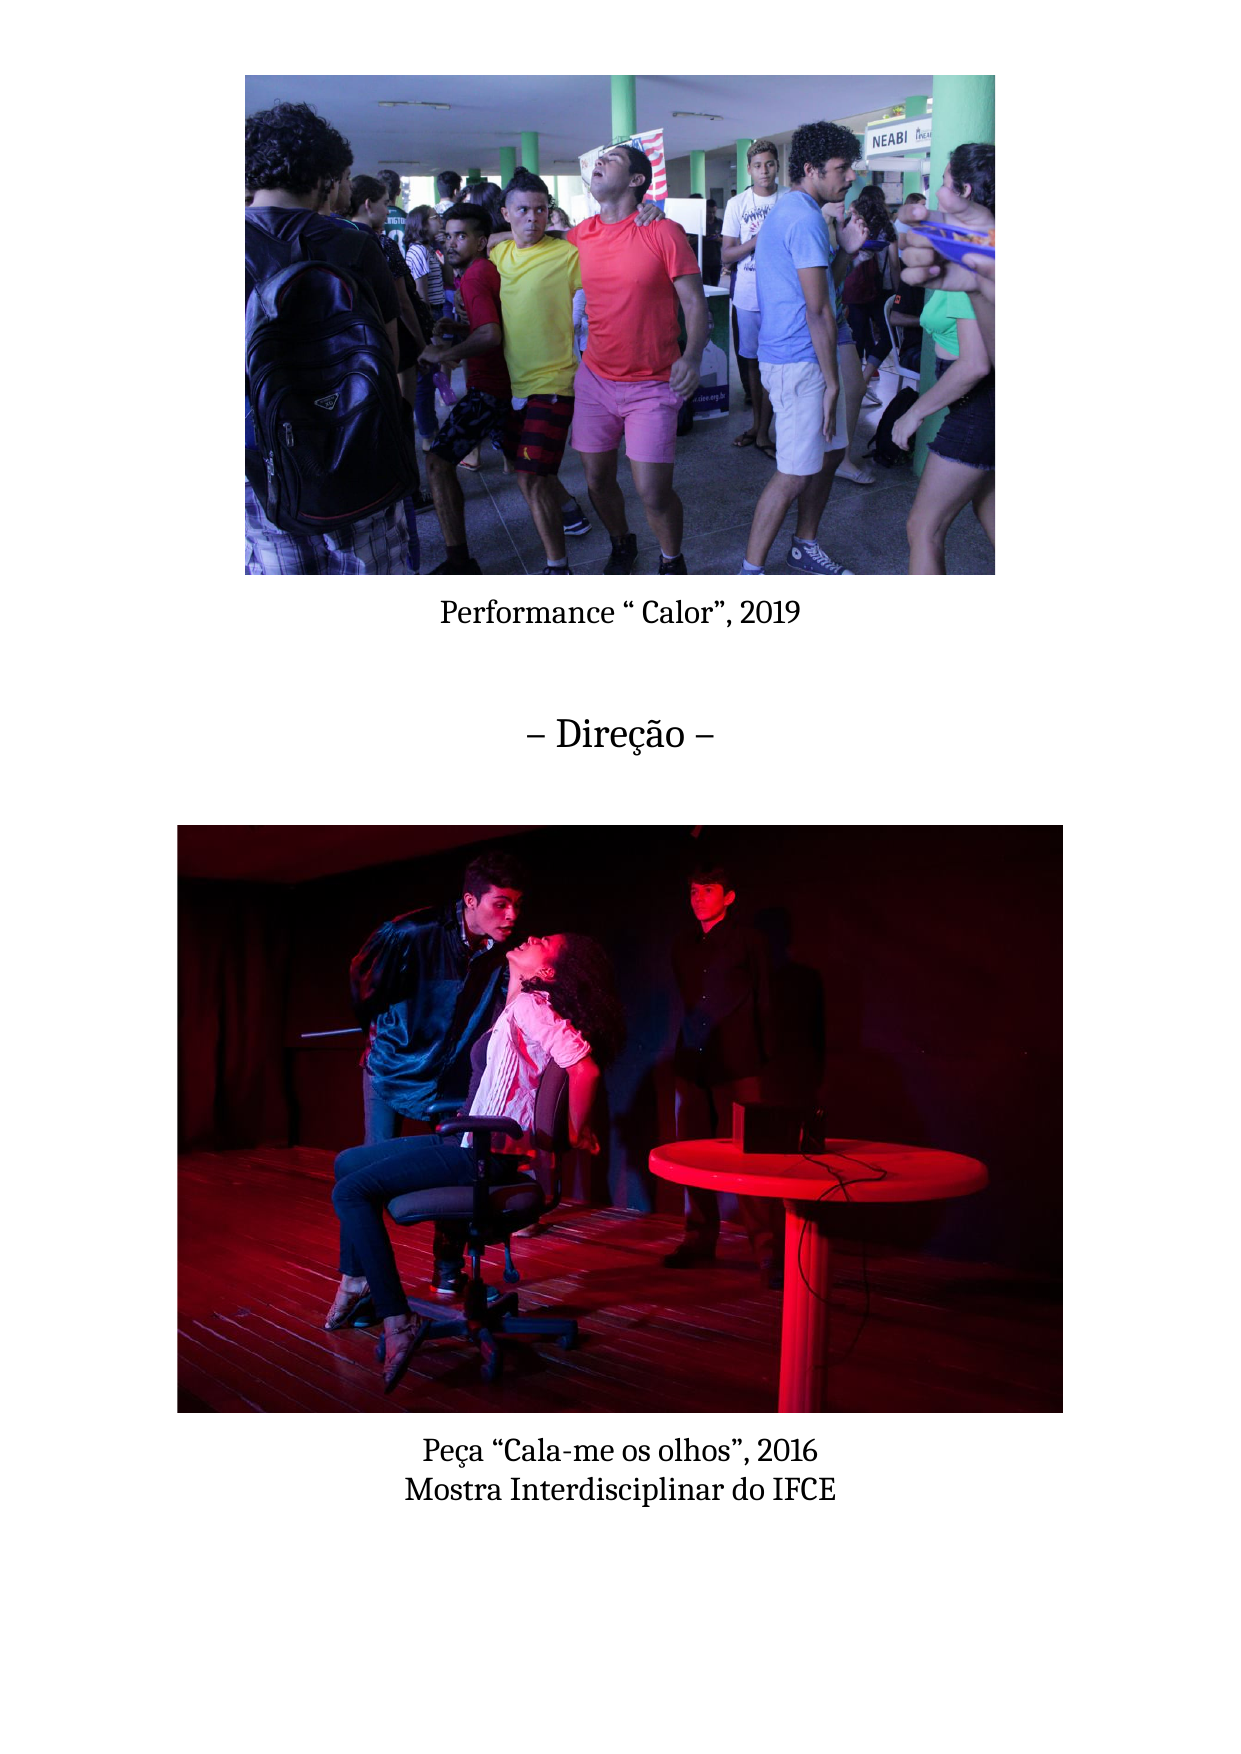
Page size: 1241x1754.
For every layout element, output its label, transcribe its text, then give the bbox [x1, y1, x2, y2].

picture [177, 825, 1063, 1413]
text Mostra Interdisciplinar do IFCE [75, 1470, 1165, 1508]
text Peça “Cala-me os olhos”, 2016 [75, 1432, 1165, 1470]
text – Direção – [75, 710, 1165, 758]
picture [245, 75, 995, 575]
text Performance “ Calor”, 2019 [75, 594, 1165, 632]
